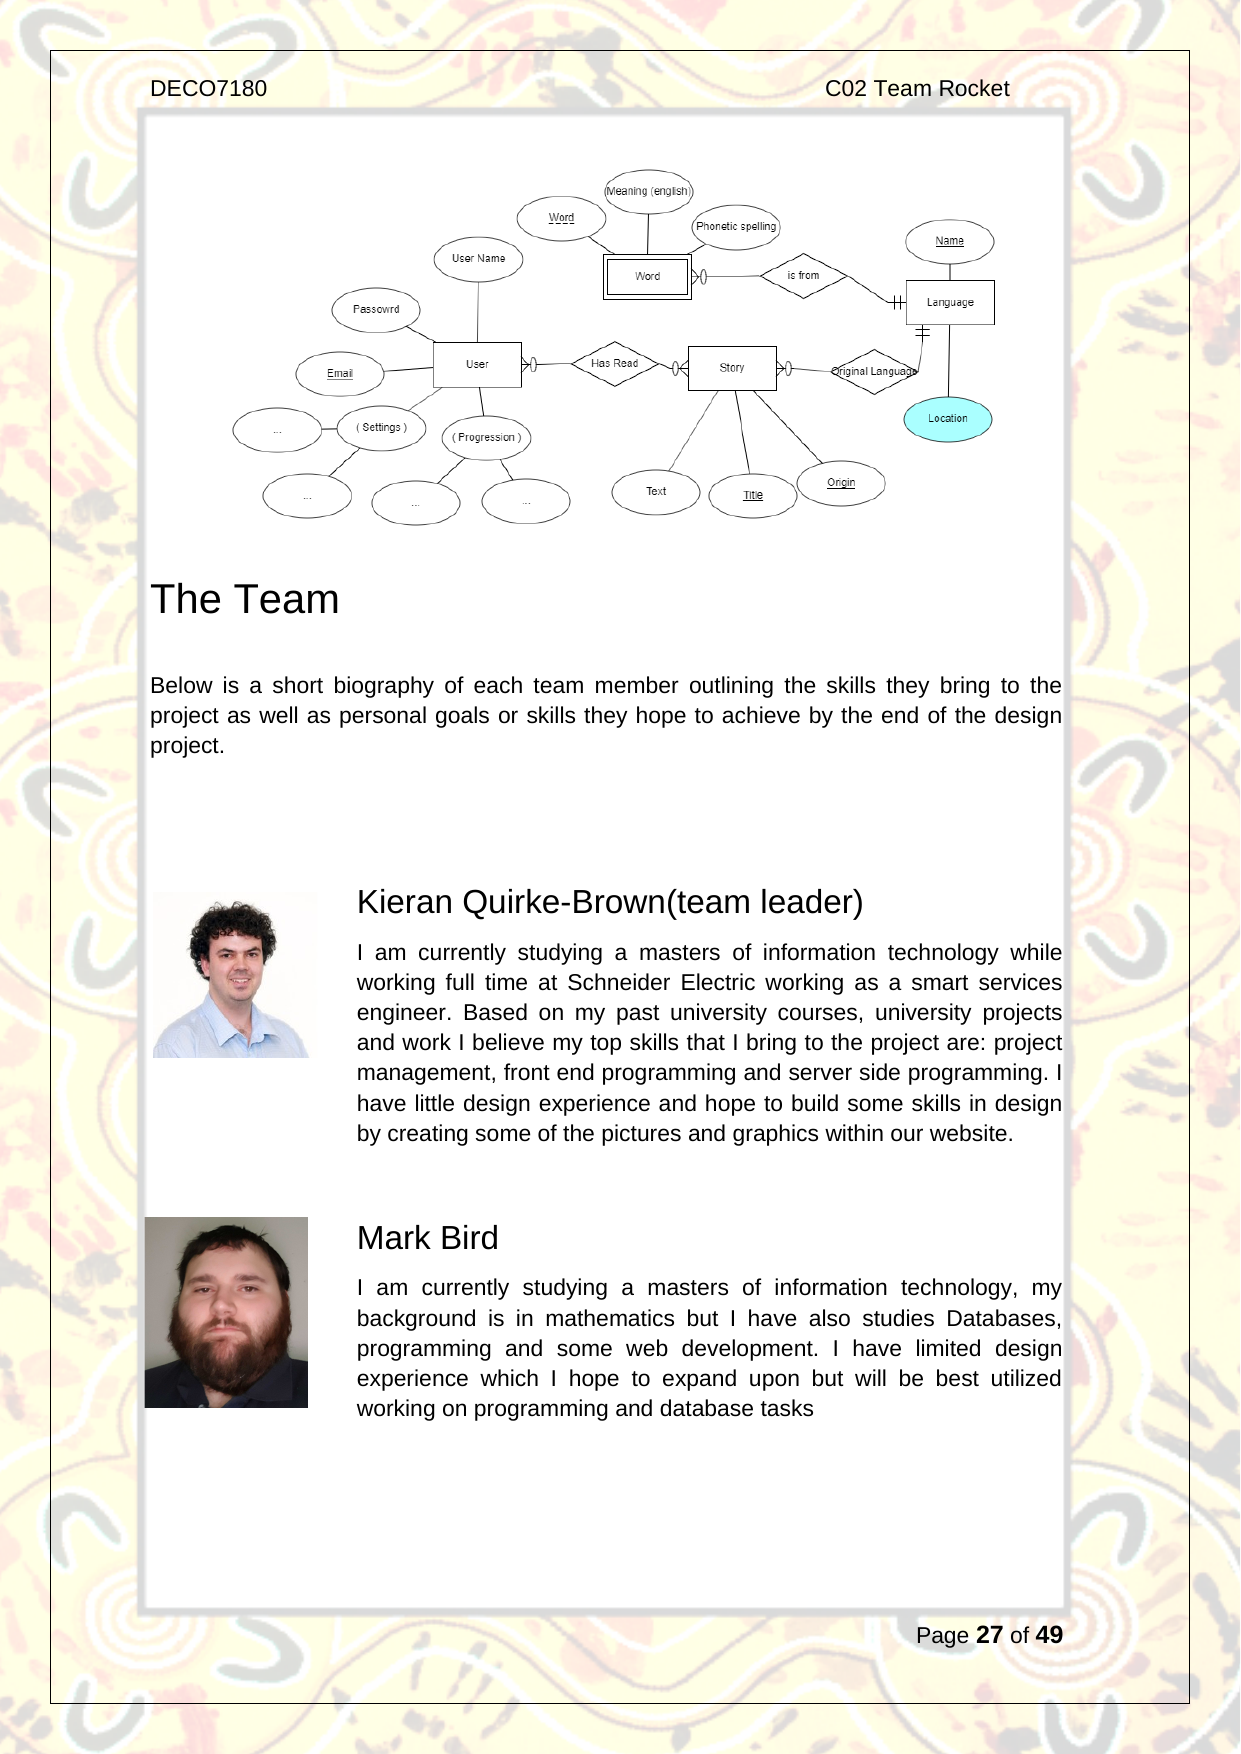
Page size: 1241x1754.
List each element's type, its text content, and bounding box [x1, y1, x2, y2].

picture [201, 150, 1012, 531]
text I am currently studying a masters of information technology, my background is in mathematics but I have also studies Databases, programming and some web development. I have limited design experience which I hope to expand upon but will be best utilized working on programming and database tasks [357, 1274, 1063, 1422]
text I am currently studying a masters of information technology while working full time at Schneider Electric working as a smart services engineer. Based on my past university courses, university projects and work I believe my top skills that I bring to the project are: project management, front end programming and server side programming. I have little design experience and hope to build some skills in design by creating some of the pictures and graphics within our website. [357, 938, 1063, 1146]
picture [153, 892, 318, 1058]
picture [144, 1217, 308, 1408]
subtitle Mark Bird [357, 1218, 1063, 1256]
subtitle Kieran Quirke-Brown(team leader) [357, 882, 1063, 920]
text Below is a short biography of each team member outlining the skills they bring to the project as well as personal goals or skills they hope to achieve by the end of the design project. [150, 672, 1063, 759]
subtitle The Team [150, 574, 1063, 622]
